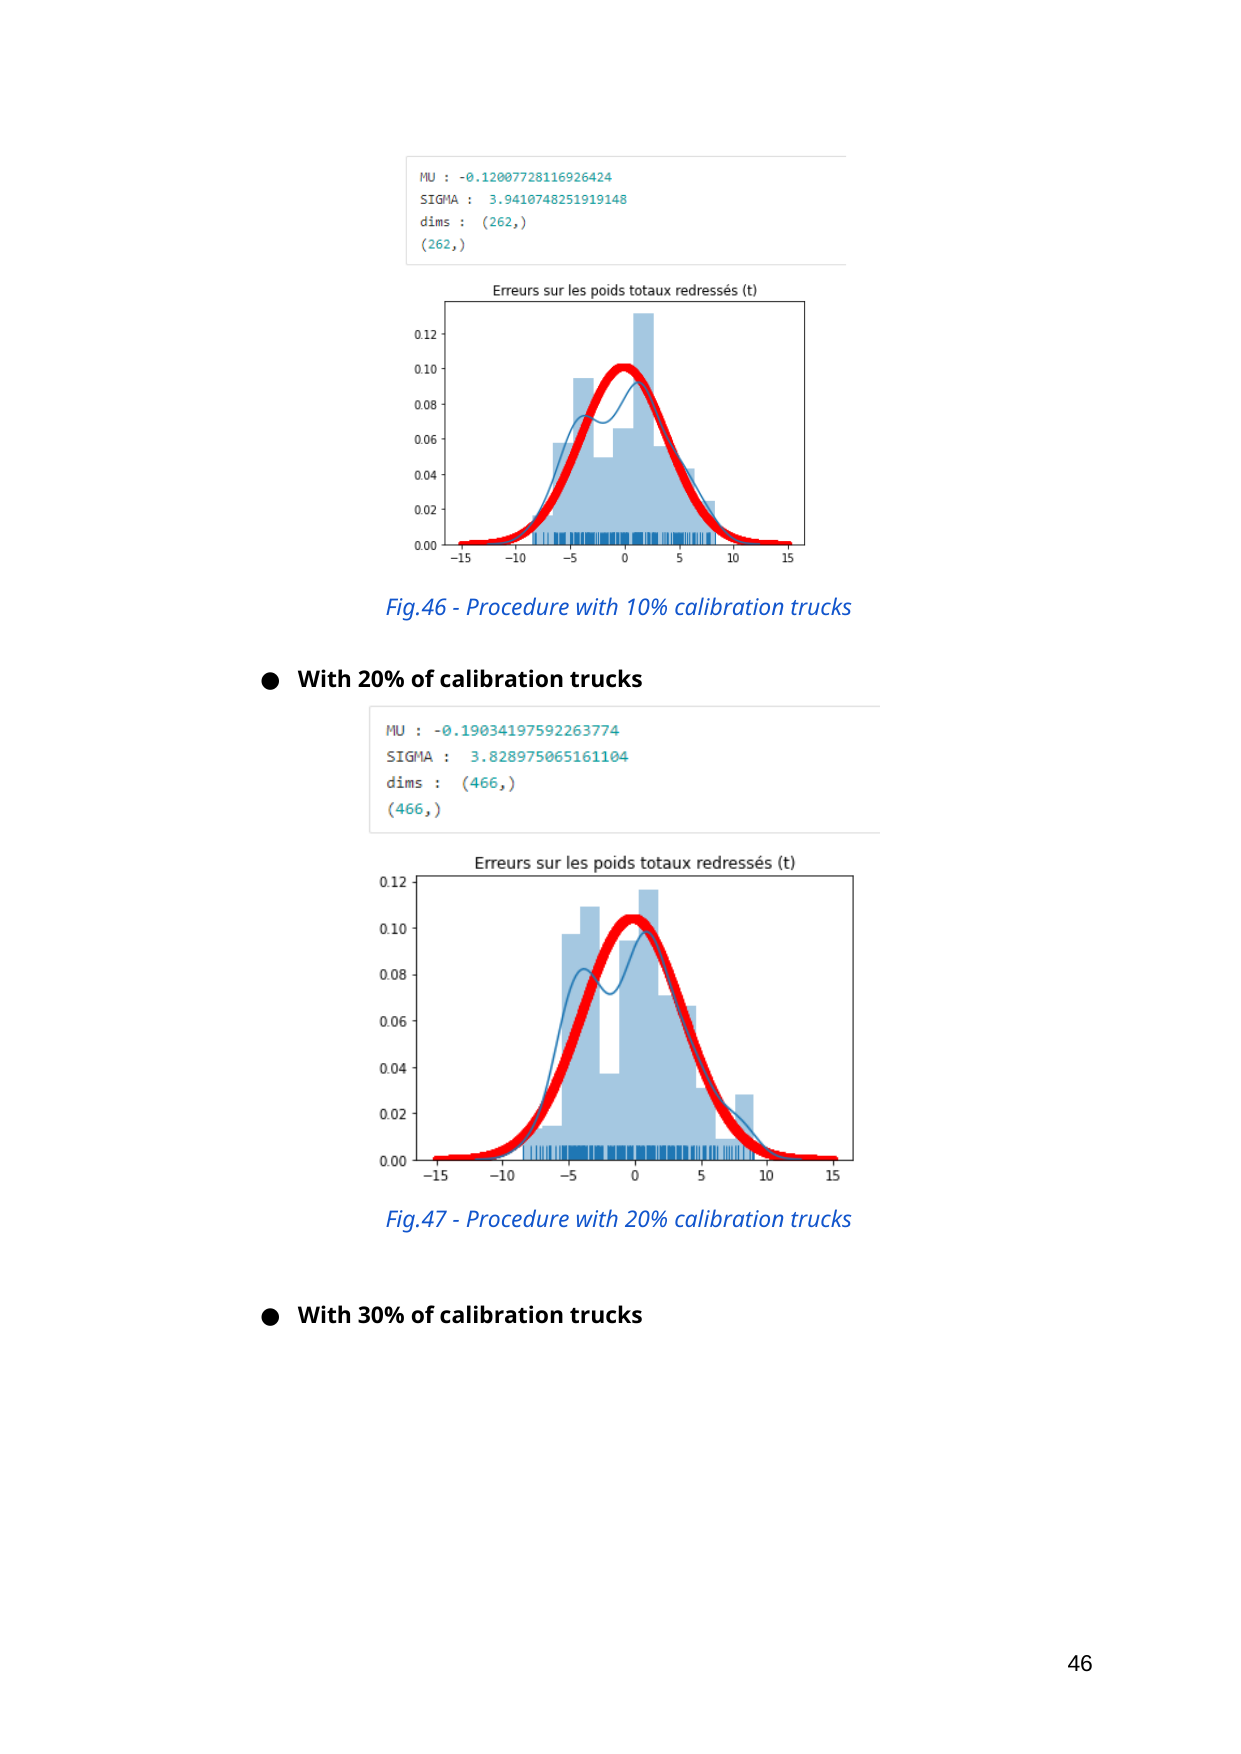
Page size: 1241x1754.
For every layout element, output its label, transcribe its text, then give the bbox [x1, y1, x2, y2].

picture [360, 698, 880, 1199]
picture [394, 147, 847, 588]
text Fig.46 - Procedure with 10% calibration trucks [148, 591, 1093, 622]
list With 20% of calibration trucks [260, 663, 1093, 694]
text Fig.47 - Procedure with 20% calibration trucks [148, 1203, 1093, 1234]
list With 30% of calibration trucks [260, 1299, 1093, 1330]
